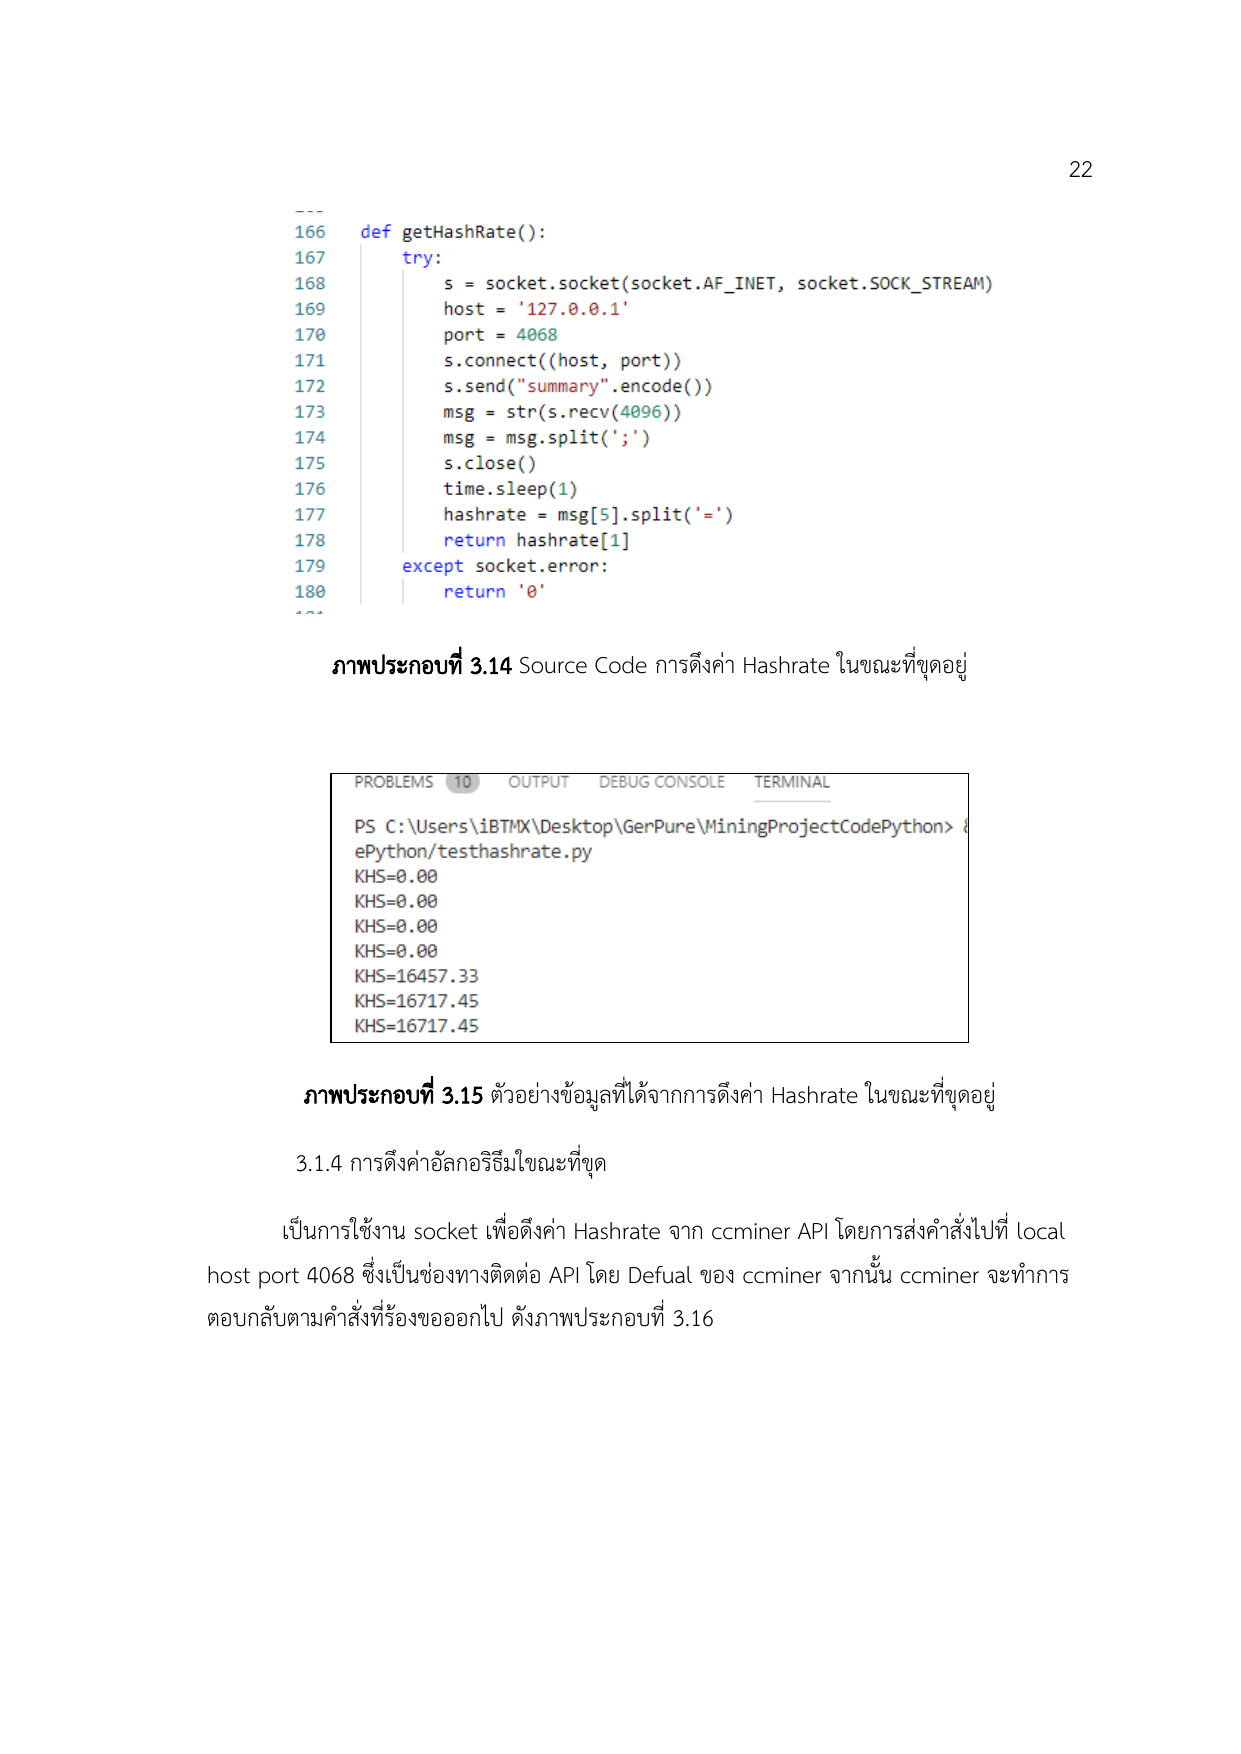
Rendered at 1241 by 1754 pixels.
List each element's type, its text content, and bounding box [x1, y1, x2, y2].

picture [289, 211, 1011, 614]
subtitle การดึงค่าอัลกอริธึมใขณะที่ขุด [207, 1142, 1092, 1180]
picture [332, 774, 968, 1042]
